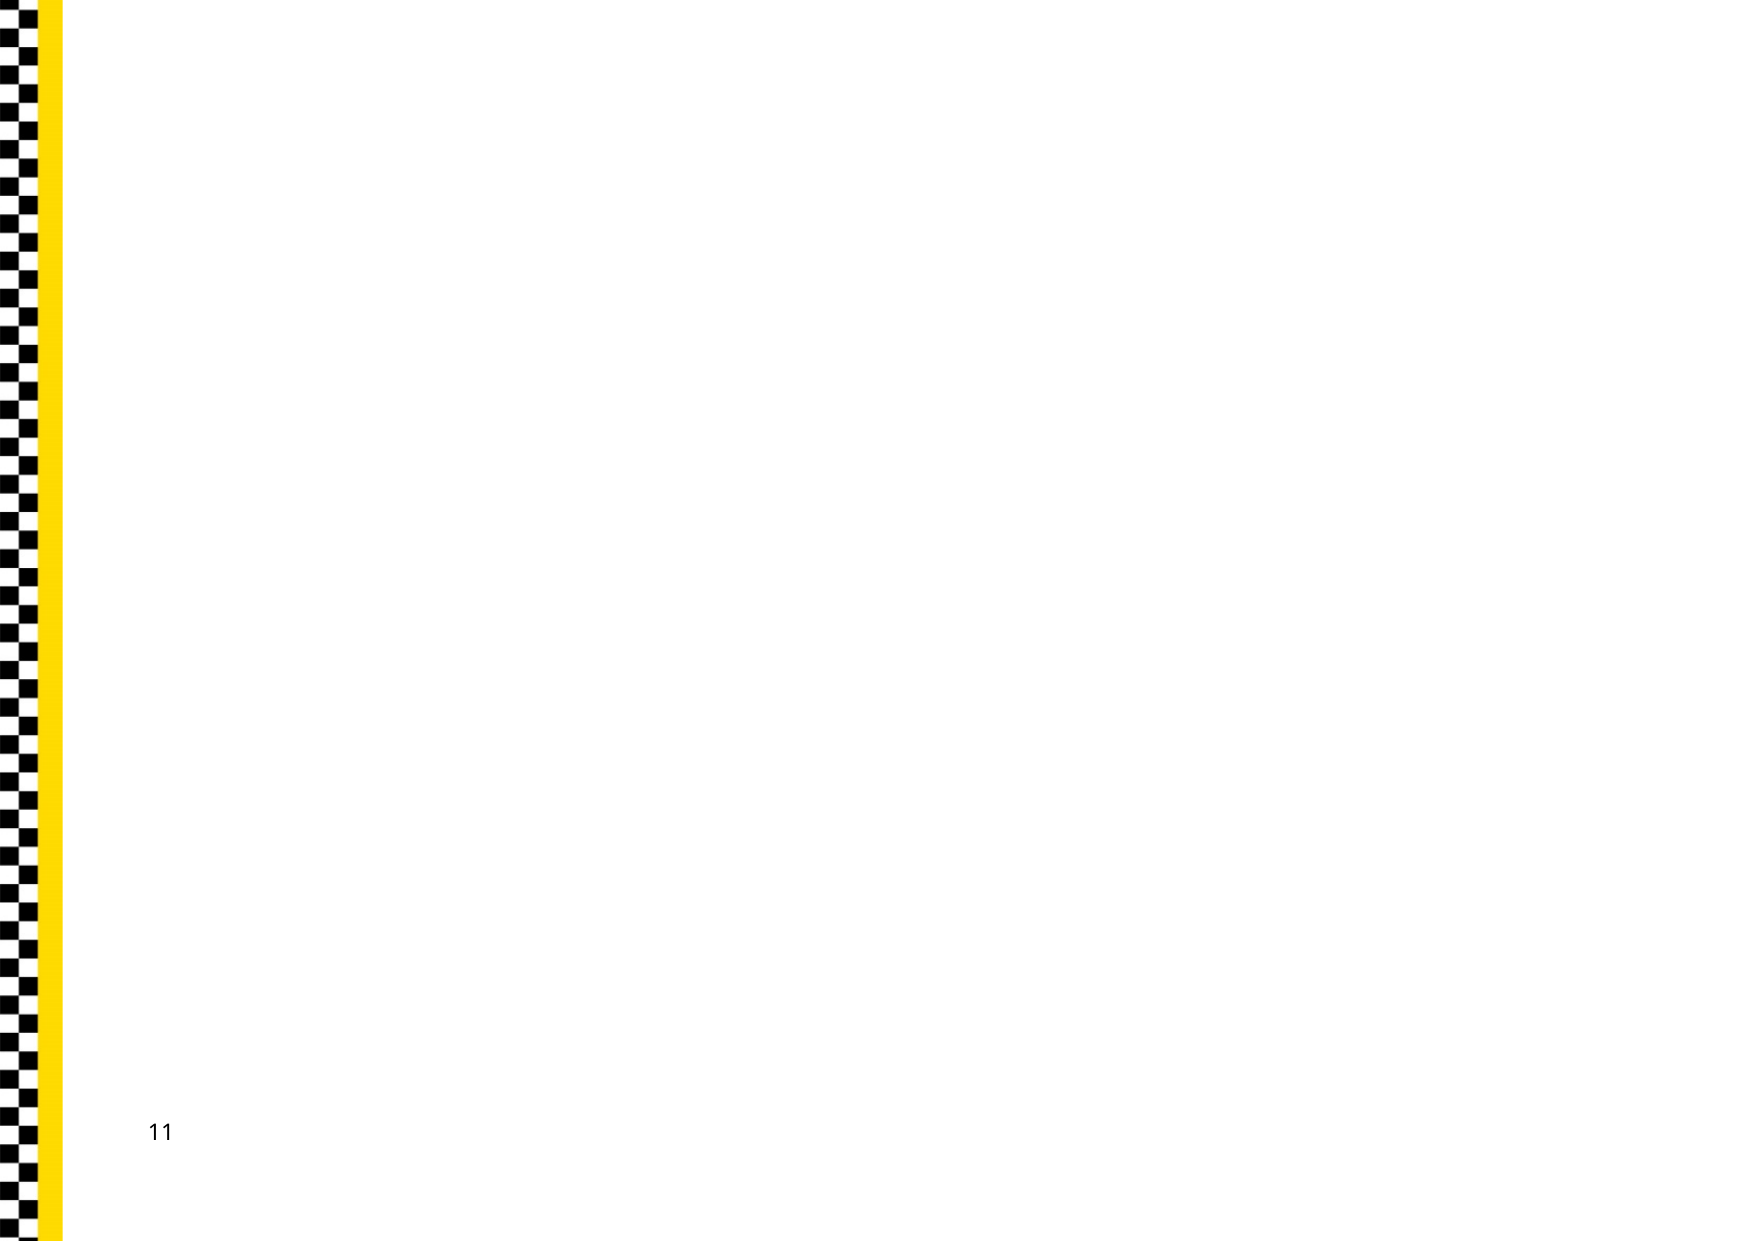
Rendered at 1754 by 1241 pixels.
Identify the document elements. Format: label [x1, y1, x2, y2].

picture [0, 0, 63, 1241]
